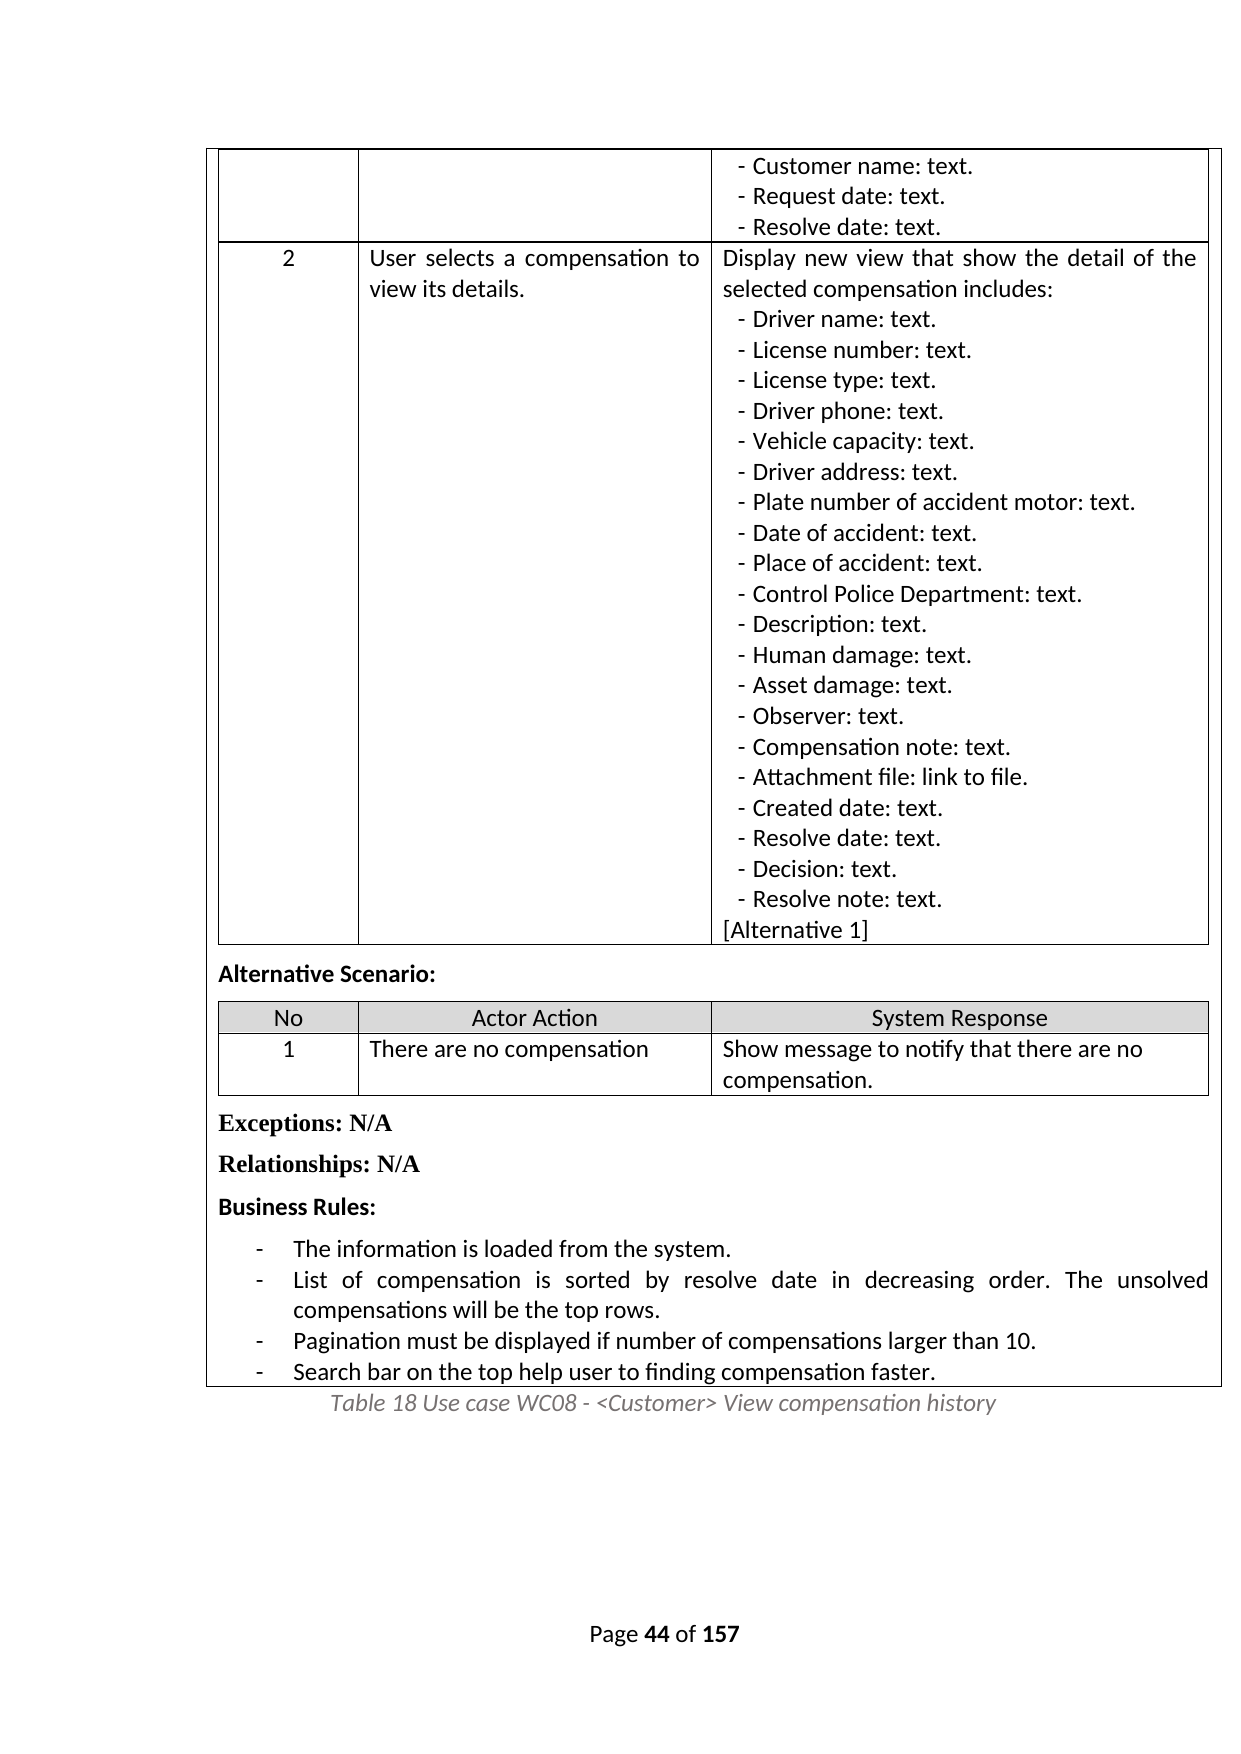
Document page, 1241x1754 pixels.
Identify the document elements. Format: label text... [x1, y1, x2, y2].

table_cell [207, 149, 1221, 1386]
